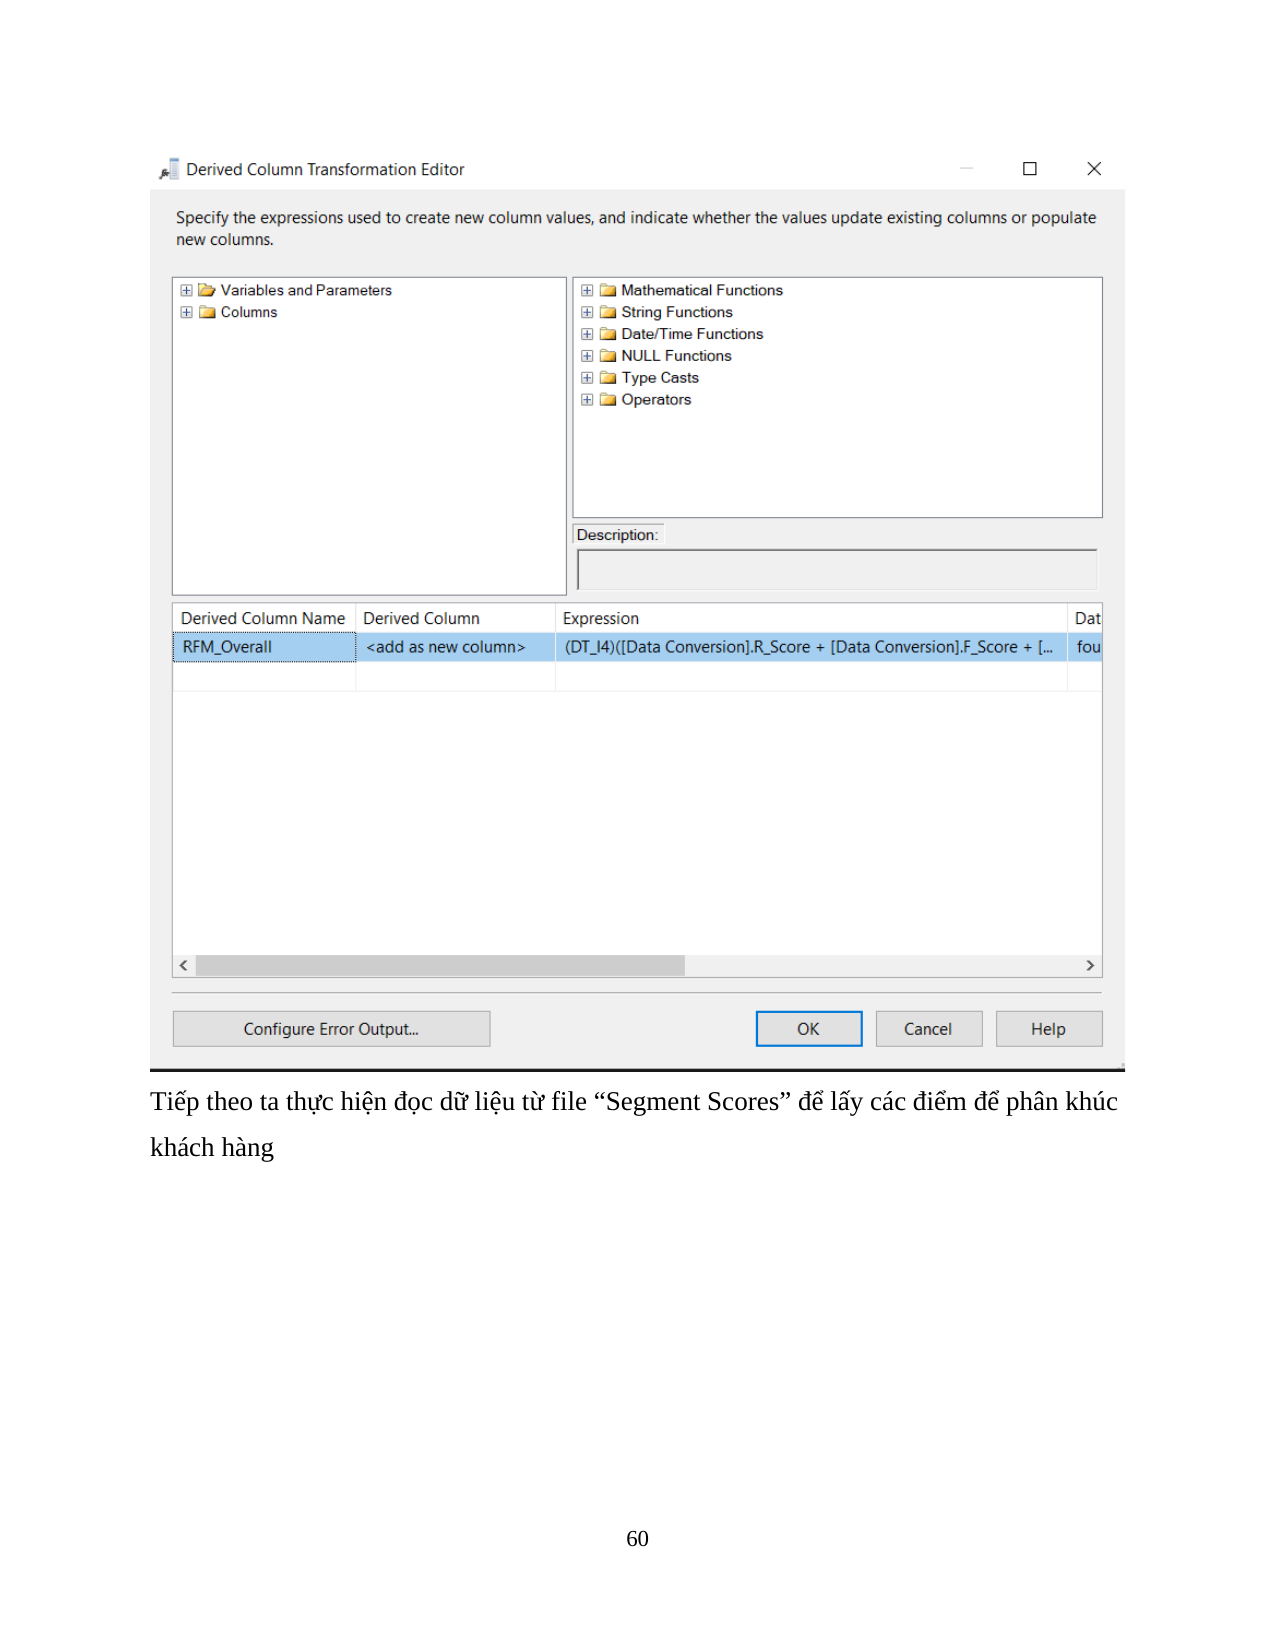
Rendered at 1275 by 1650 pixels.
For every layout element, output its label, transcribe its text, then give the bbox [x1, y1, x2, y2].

text Tiếp theo ta thực hiện đọc dữ liệu từ file “Segment Scores” để lấy các điểm để phân khúc khách hàng [150, 1085, 1125, 1162]
picture [150, 150, 1125, 1072]
